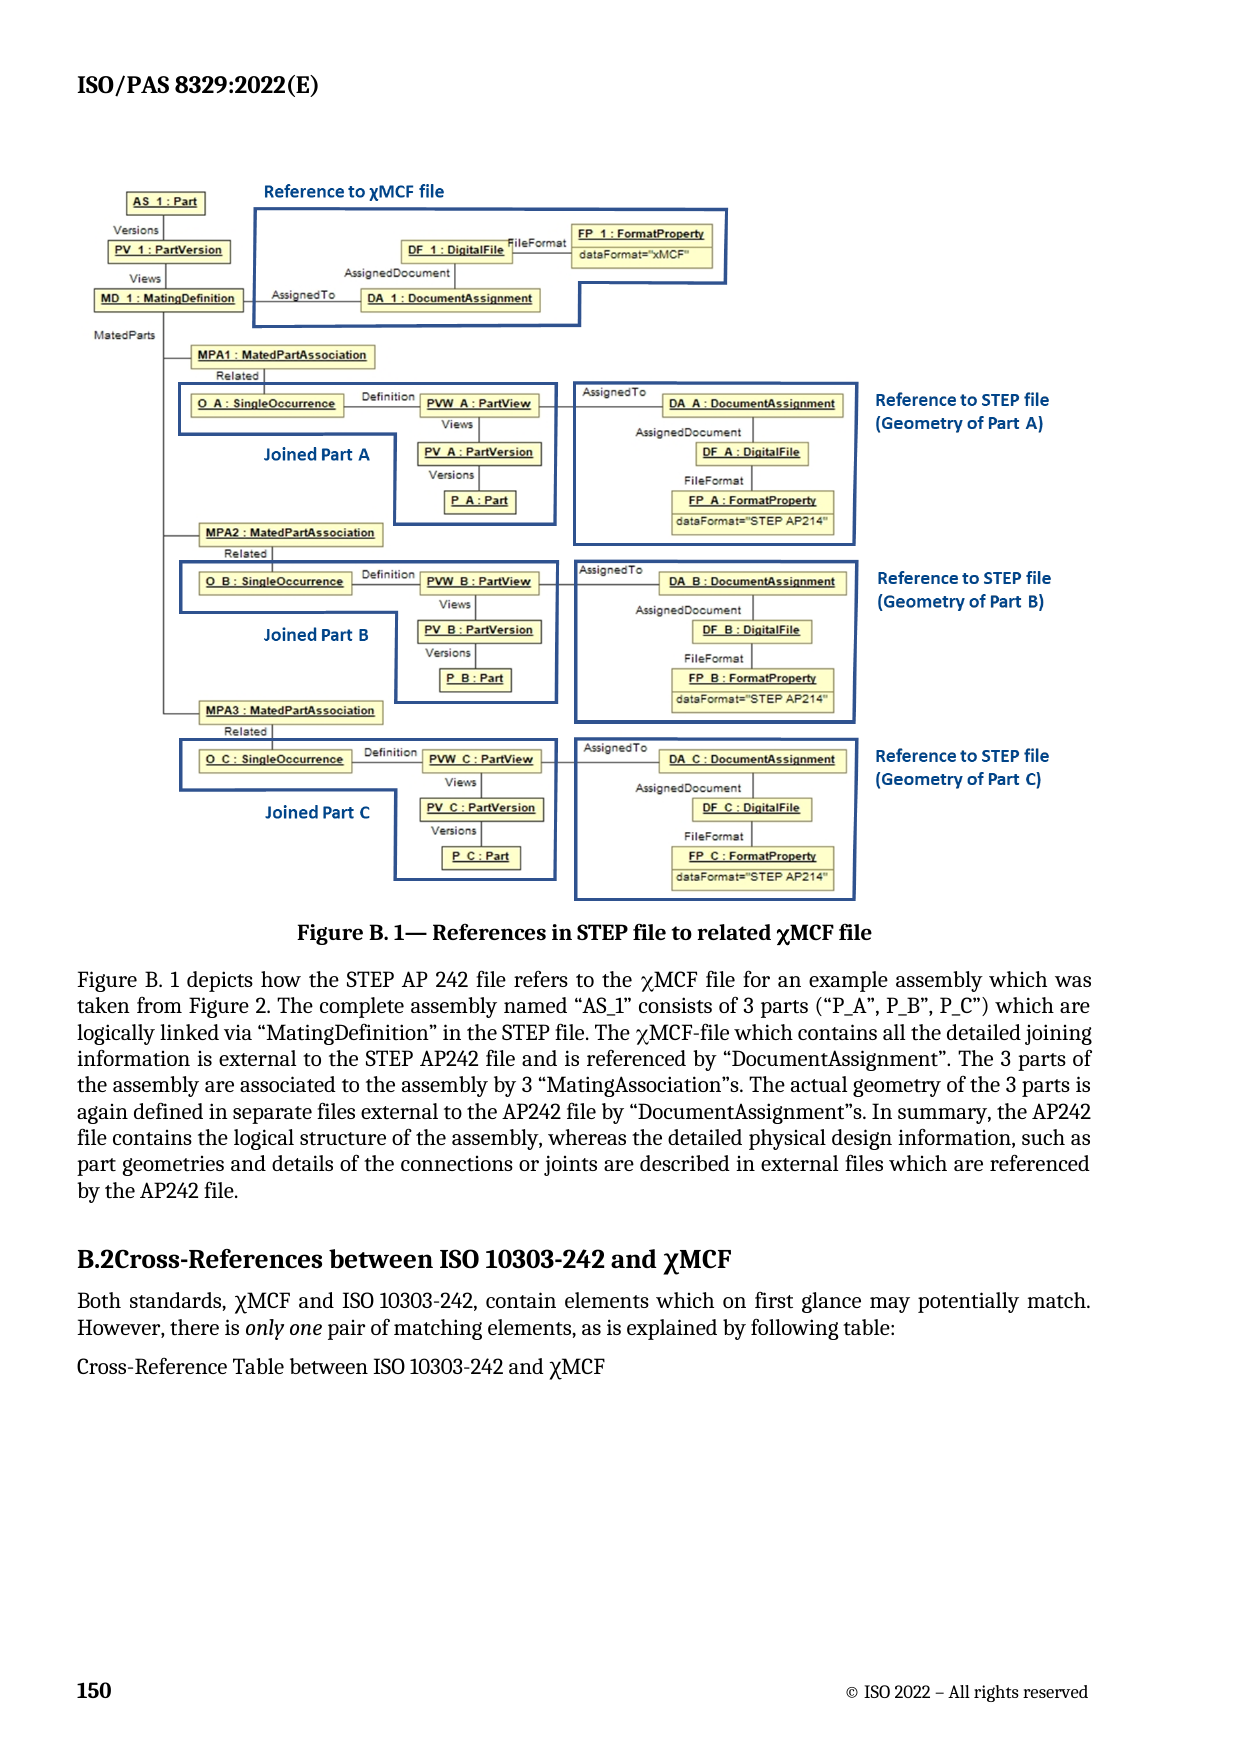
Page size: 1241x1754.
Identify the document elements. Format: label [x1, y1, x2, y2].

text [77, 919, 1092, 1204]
picture [76, 173, 1064, 907]
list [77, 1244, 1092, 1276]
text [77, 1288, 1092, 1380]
